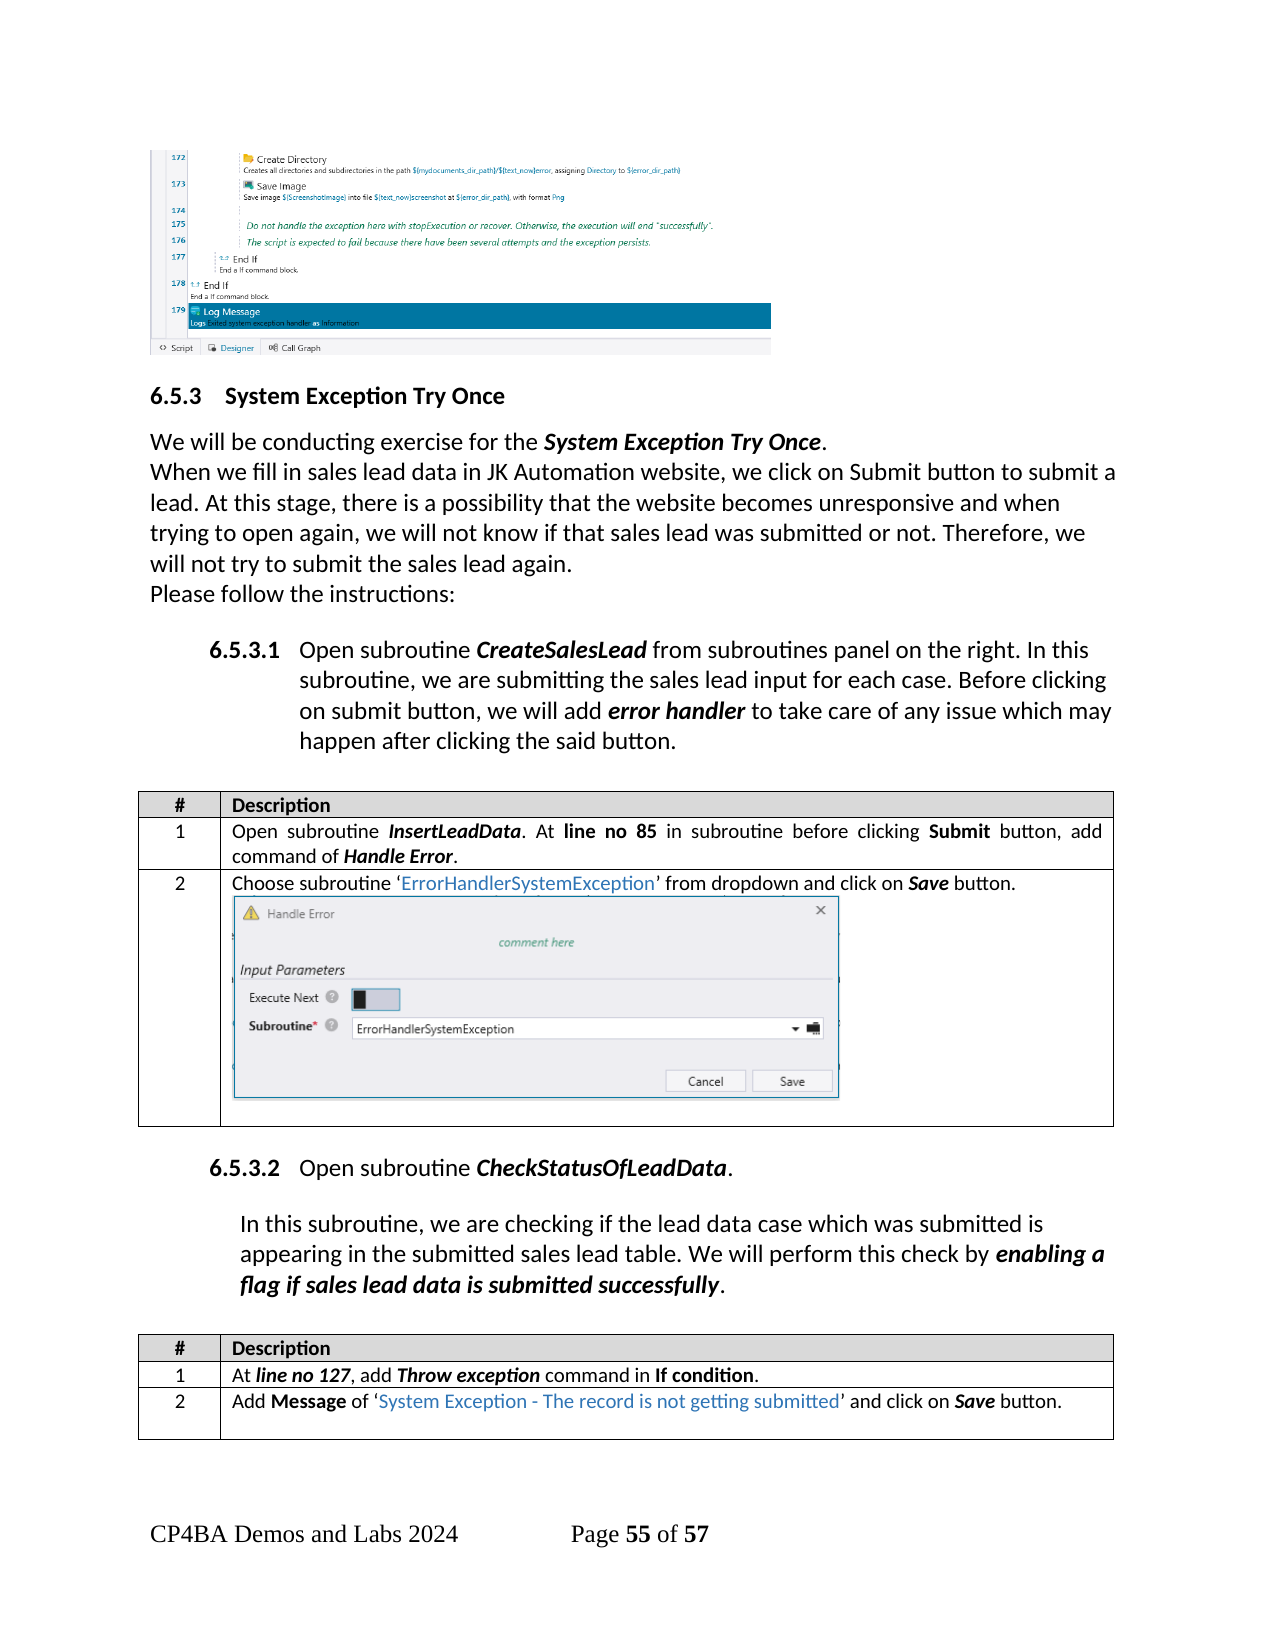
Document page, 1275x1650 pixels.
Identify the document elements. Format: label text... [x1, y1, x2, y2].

picture [150, 150, 771, 355]
subtitle Open subroutine CheckStatusOfLeadData. [209, 1152, 1125, 1183]
picture [231, 895, 841, 1101]
text Please follow the instructions: [150, 578, 1125, 609]
table_cell 2 [139, 870, 220, 1126]
table_cell 2 [139, 1388, 220, 1439]
table_cell Add Message of ‘System Exception - The record is not getting submitted’ and click on Save button. [221, 1388, 1113, 1439]
table_cell At line no 127, add Throw exception command in If condition. [221, 1362, 1113, 1387]
table_cell Open subroutine InsertLeadData. At line no 85 in subroutine before clicking Submit button, add command of Handle Error. [221, 818, 1113, 869]
table_header Description [221, 1335, 1113, 1361]
text When we fill in sales lead data in JK Automation website, we click on Submit button to submit a lead. At this stage, there is a possibility that the website becomes unresponsive and when trying to open again, we will not know if that sales lead was submitted or not. Therefore, we will not try to submit the sales lead again. [150, 456, 1125, 578]
subtitle In this subroutine, we are checking if the lead data case which was submitted is appearing in the submitted sales lead table. We will perform this check by enabling a flag if sales lead data is submitted successfully. [240, 1208, 1125, 1299]
table_cell 1 [139, 818, 220, 869]
table_header Description [221, 792, 1113, 817]
table_cell Choose subroutine ‘ErrorHandlerSystemException’ from dropdown and click on Save button. [221, 870, 1113, 1126]
table_cell 1 [139, 1362, 220, 1387]
table_header # [139, 792, 220, 817]
picture [236, 898, 837, 1096]
subtitle System Exception Try Once [150, 380, 1125, 410]
text We will be conducting exercise for the System Exception Try Once. [150, 426, 1125, 456]
subtitle Open subroutine CreateSalesLead from subroutines panel on the right. In this subroutine, we are submitting the sales lead input for each case. Before clicking on submit button, we will add error handler to take care of any issue which may happen after clicking the said button. [209, 634, 1125, 756]
table_header # [139, 1335, 220, 1361]
picture [192, 307, 199, 315]
